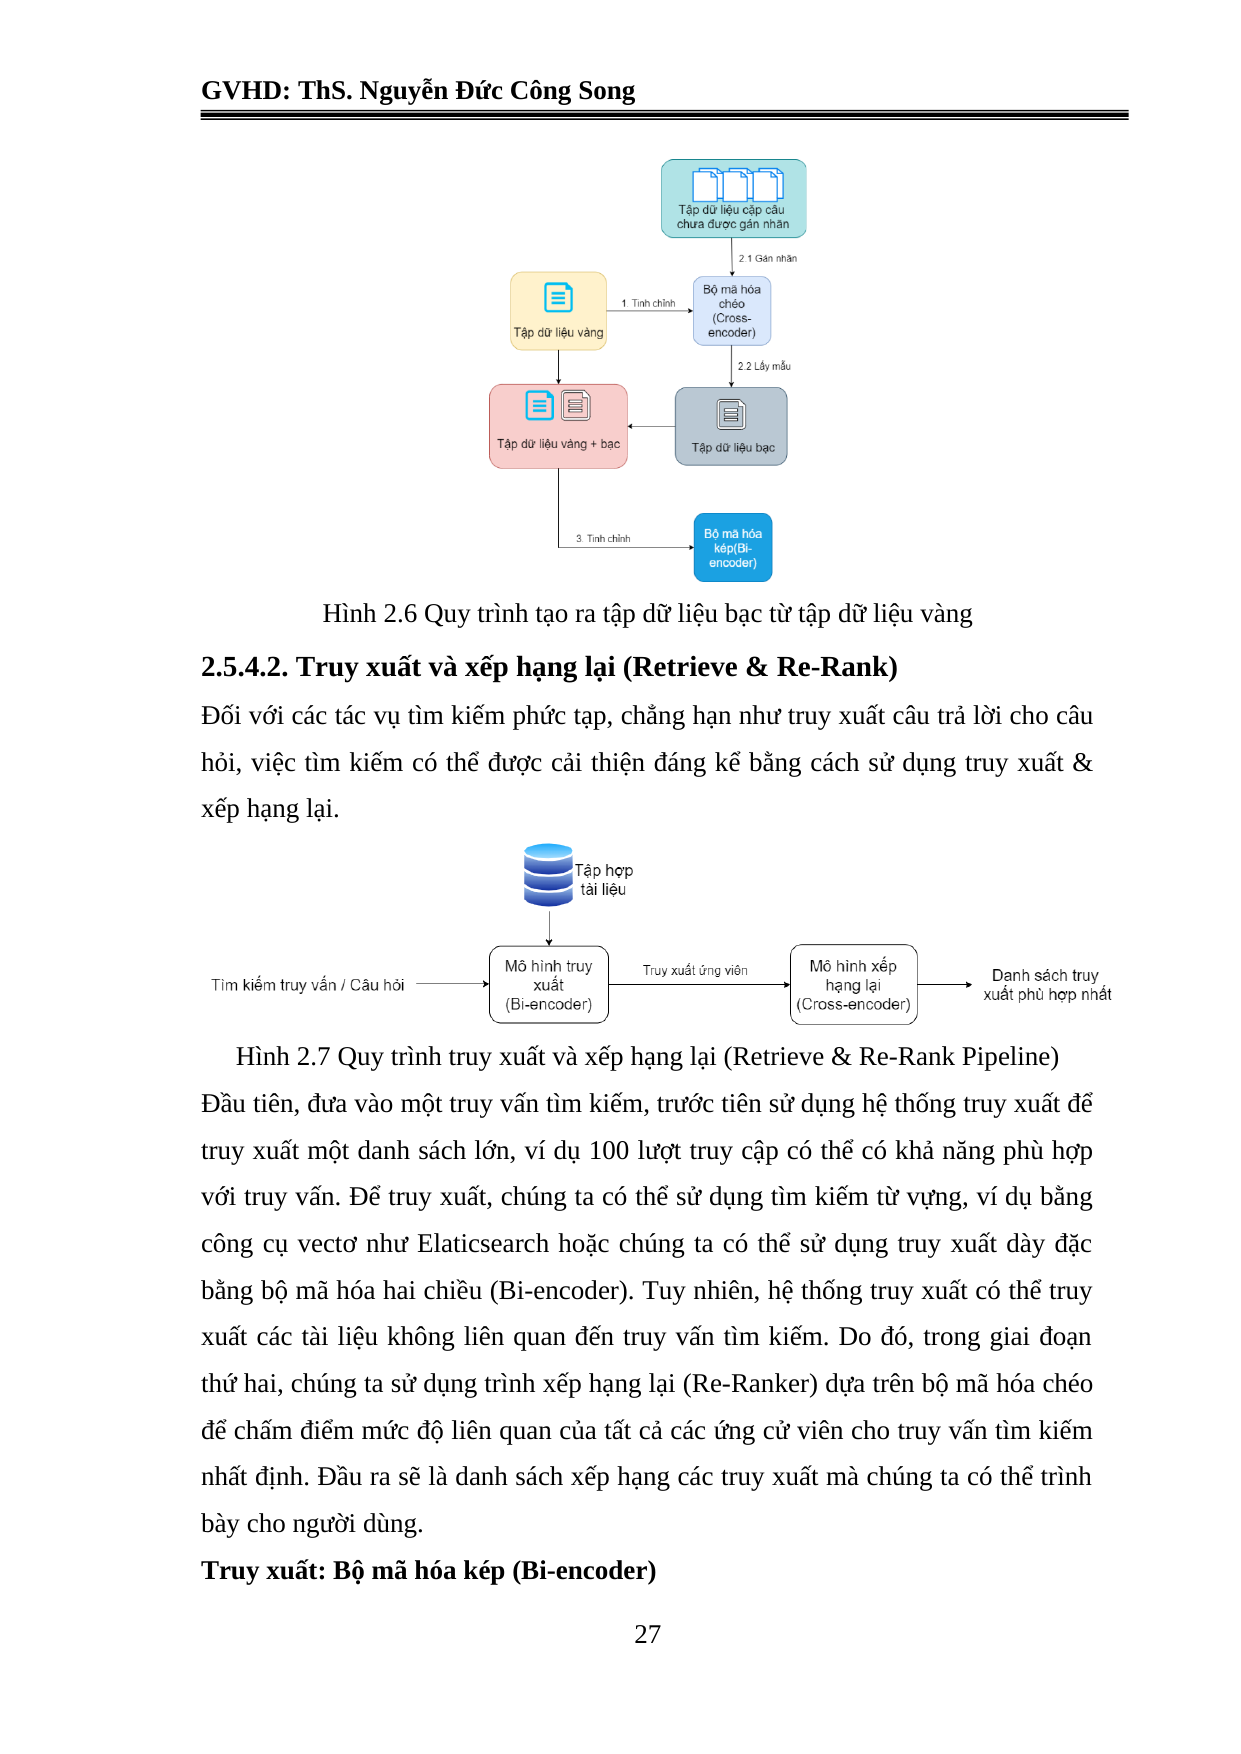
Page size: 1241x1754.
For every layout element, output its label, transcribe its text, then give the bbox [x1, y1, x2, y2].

text Đối với các tác vụ tìm kiếm phức tạp, chẳng hạn như truy xuất câu trả lời cho câu hỏi, việc tìm kiếm có thể được cải thiện đáng kể bằng cách sử dụng truy xuất & xếp hạng lại. [201, 699, 1094, 824]
picture [489, 159, 807, 582]
subtitle Truy xuất và xếp hạng lại (Retrieve & Re-Rank) [201, 649, 1094, 682]
text Truy xuất: Bộ mã hóa kép (Bi-encoder) [201, 1554, 1094, 1585]
text Đầu tiên, đưa vào một truy vấn tìm kiếm, trước tiên sử dụng hệ thống truy xuất để truy xuất một danh sách lớn, ví dụ 100 lượt truy cập có thể có khả năng phù hợp với truy vấn. Để truy xuất, chúng ta có thể sử dụng tìm kiếm từ vựng, ví dụ bằng công cụ vectơ như Elaticsearch hoặc chúng ta có thể sử dụng truy xuất dày đặc bằng bộ mã hóa hai chiều (Bi-encoder). Tuy nhiên, hệ thống truy xuất có thể truy xuất các tài liệu không liên quan đến truy vấn tìm kiếm. Do đó, trong giai đoạn thứ hai, chúng ta sử dụng trình xếp hạng lại (Re-Ranker) dựa trên bộ mã hóa chéo để chấm điểm mức độ liên quan của tất cả các ứng cử viên cho truy vấn tìm kiếm nhất định. Đầu ra sẽ là danh sách xếp hạng các truy xuất mà chúng ta có thể trình bày cho người dùng. [201, 1087, 1094, 1538]
picture [200, 839, 1122, 1025]
